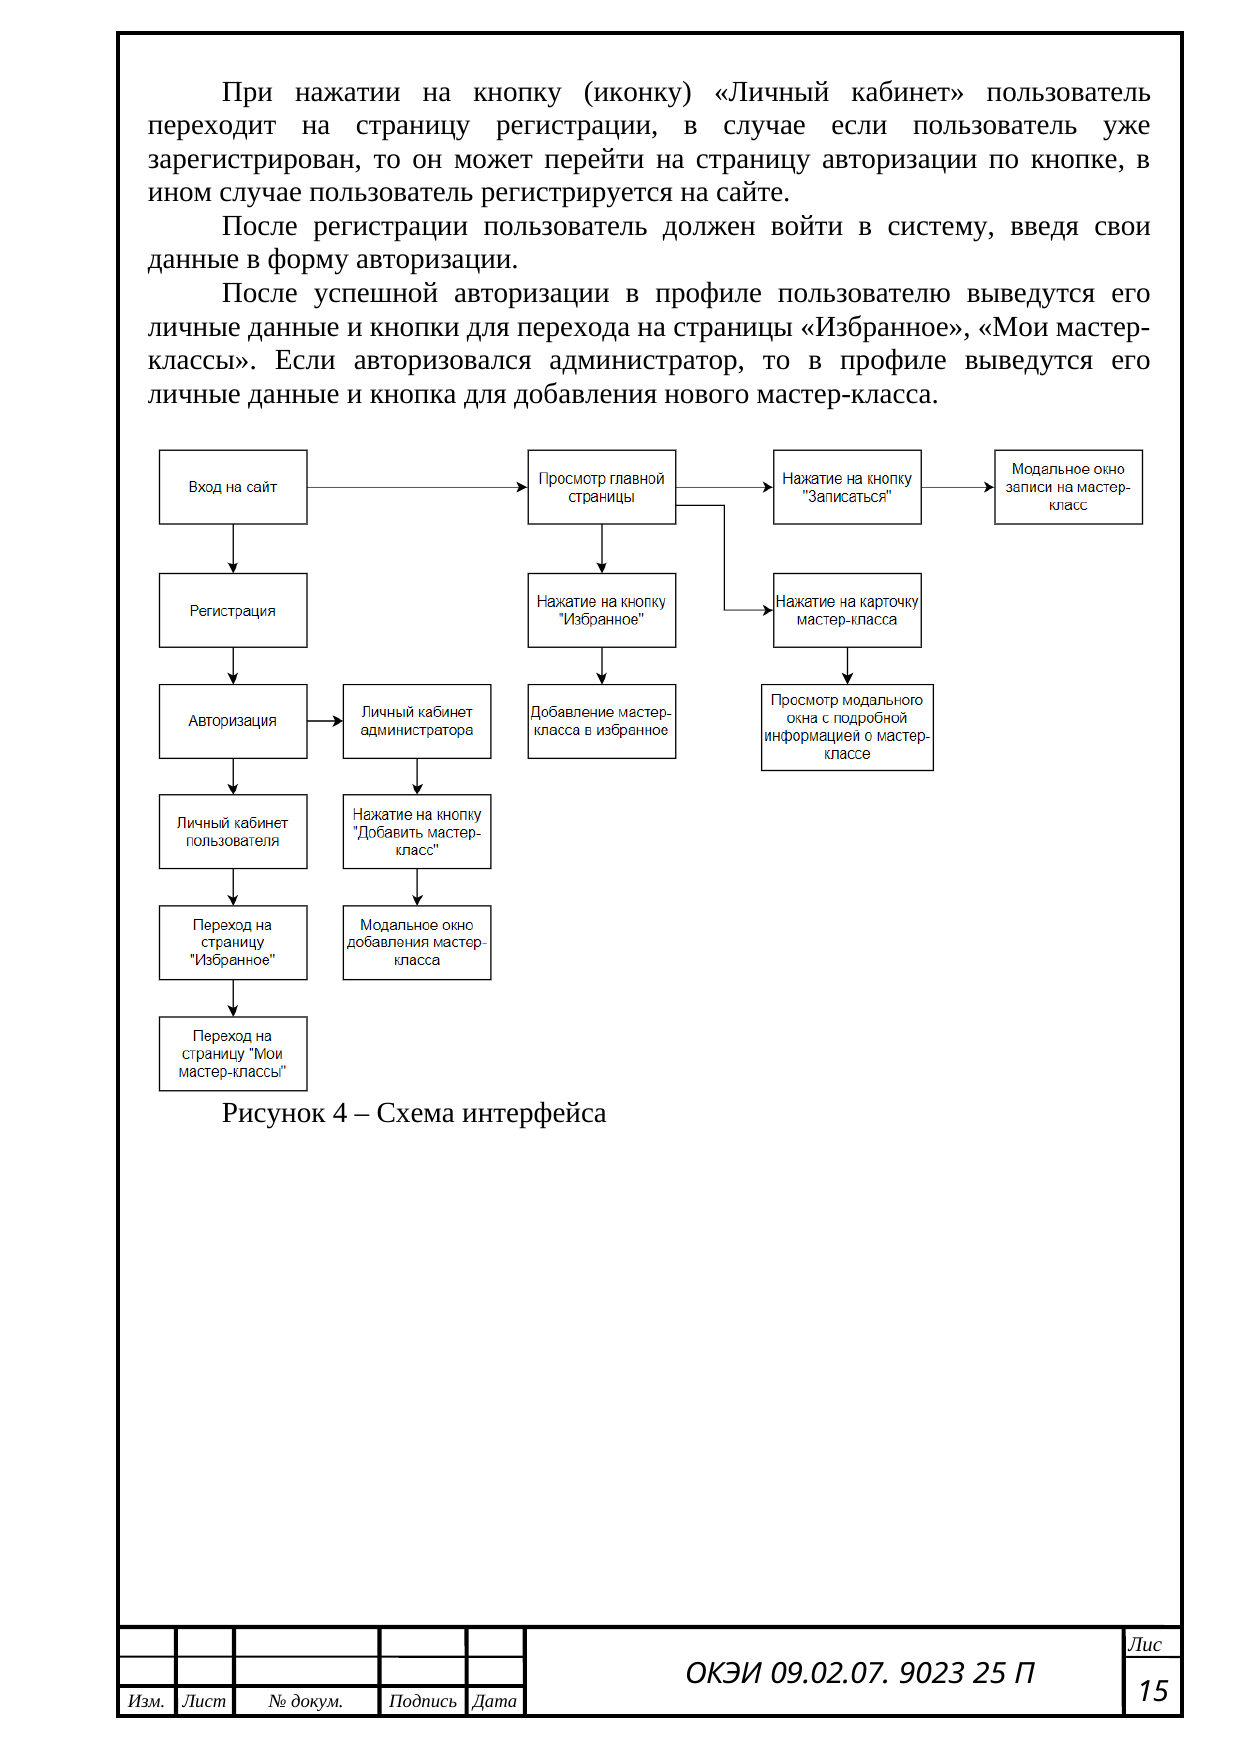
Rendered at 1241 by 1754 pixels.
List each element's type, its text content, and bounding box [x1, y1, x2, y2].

text При нажатии на кнопку (иконку) «Личный кабинет» пользователь переходит на страницу регистрации, в случае если пользователь уже зарегистрирован, то он может перейти на страницу авторизации по кнопке, в ином случае пользователь регистрируется на сайте. [148, 74, 1152, 208]
text После регистрации пользователь должен войти в систему, введя свои данные в форму авторизации. [148, 208, 1152, 275]
text После успешной авторизации в профиле пользователю выведутся его личные данные и кнопки для перехода на страницы «Избранное», «Мои мастер-классы». Если авторизовался администратор, то в профиле выведутся его личные данные и кнопка для добавления нового мастер-класса. [148, 275, 1152, 409]
text Рисунок 4 – Схема интерфейса [148, 1095, 1152, 1129]
picture [148, 442, 1151, 1096]
